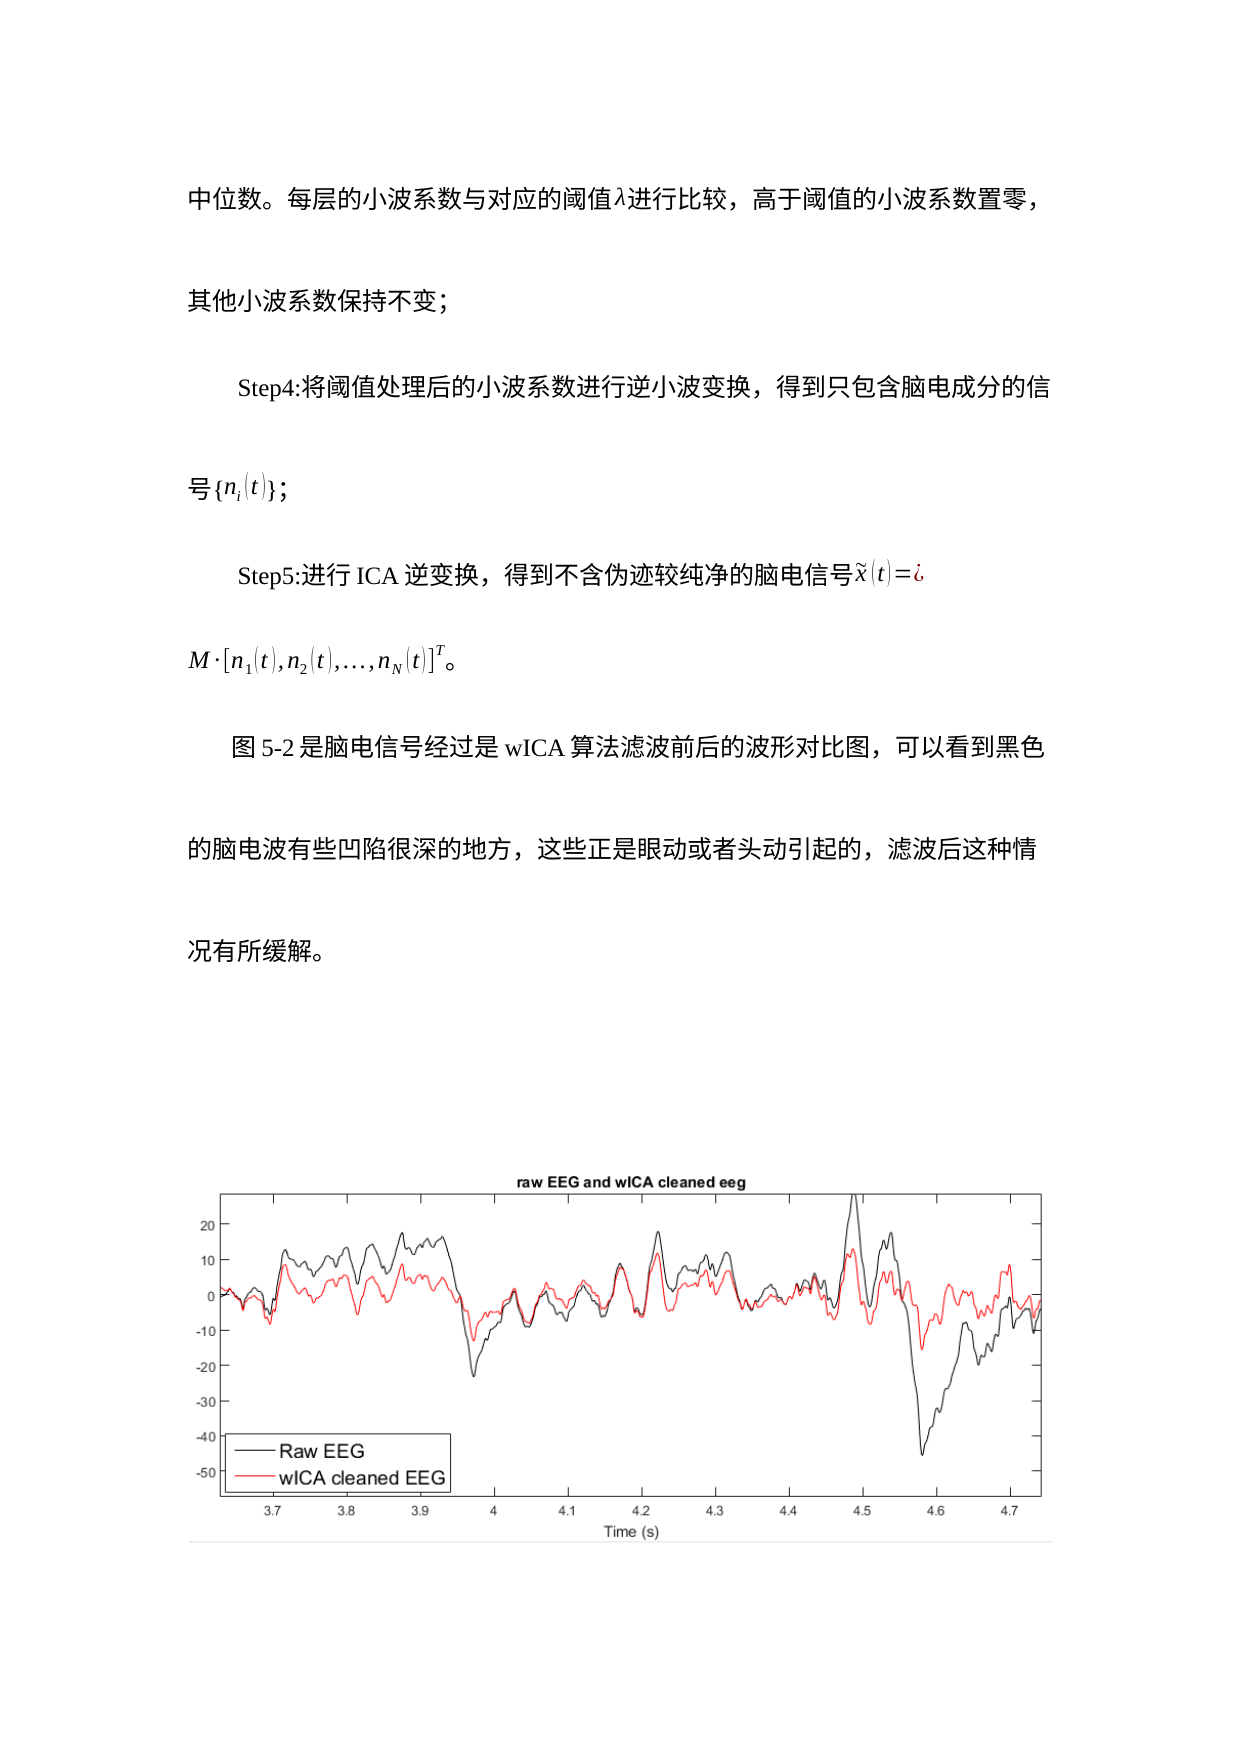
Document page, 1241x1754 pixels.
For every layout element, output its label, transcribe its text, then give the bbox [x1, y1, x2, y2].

text Step5:进行ICA逆变换，得到不含伪迹较纯净的脑电信号 [187, 540, 1053, 608]
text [187, 164, 1053, 334]
text 。 [187, 626, 1053, 694]
text 图5-2是脑电信号经过是wICA算法滤波前后的波形对比图，可以看到黑色的脑电波有些凹陷很深的地方，这些正是眼动或者头动引起的，滤波后这种情况有所缓解。 [187, 712, 1053, 1171]
picture [187, 1171, 1053, 1543]
text Step4:将阈值处理后的小波系数进行逆小波变换，得到只包含脑电成分的信号{}； [187, 352, 1053, 522]
